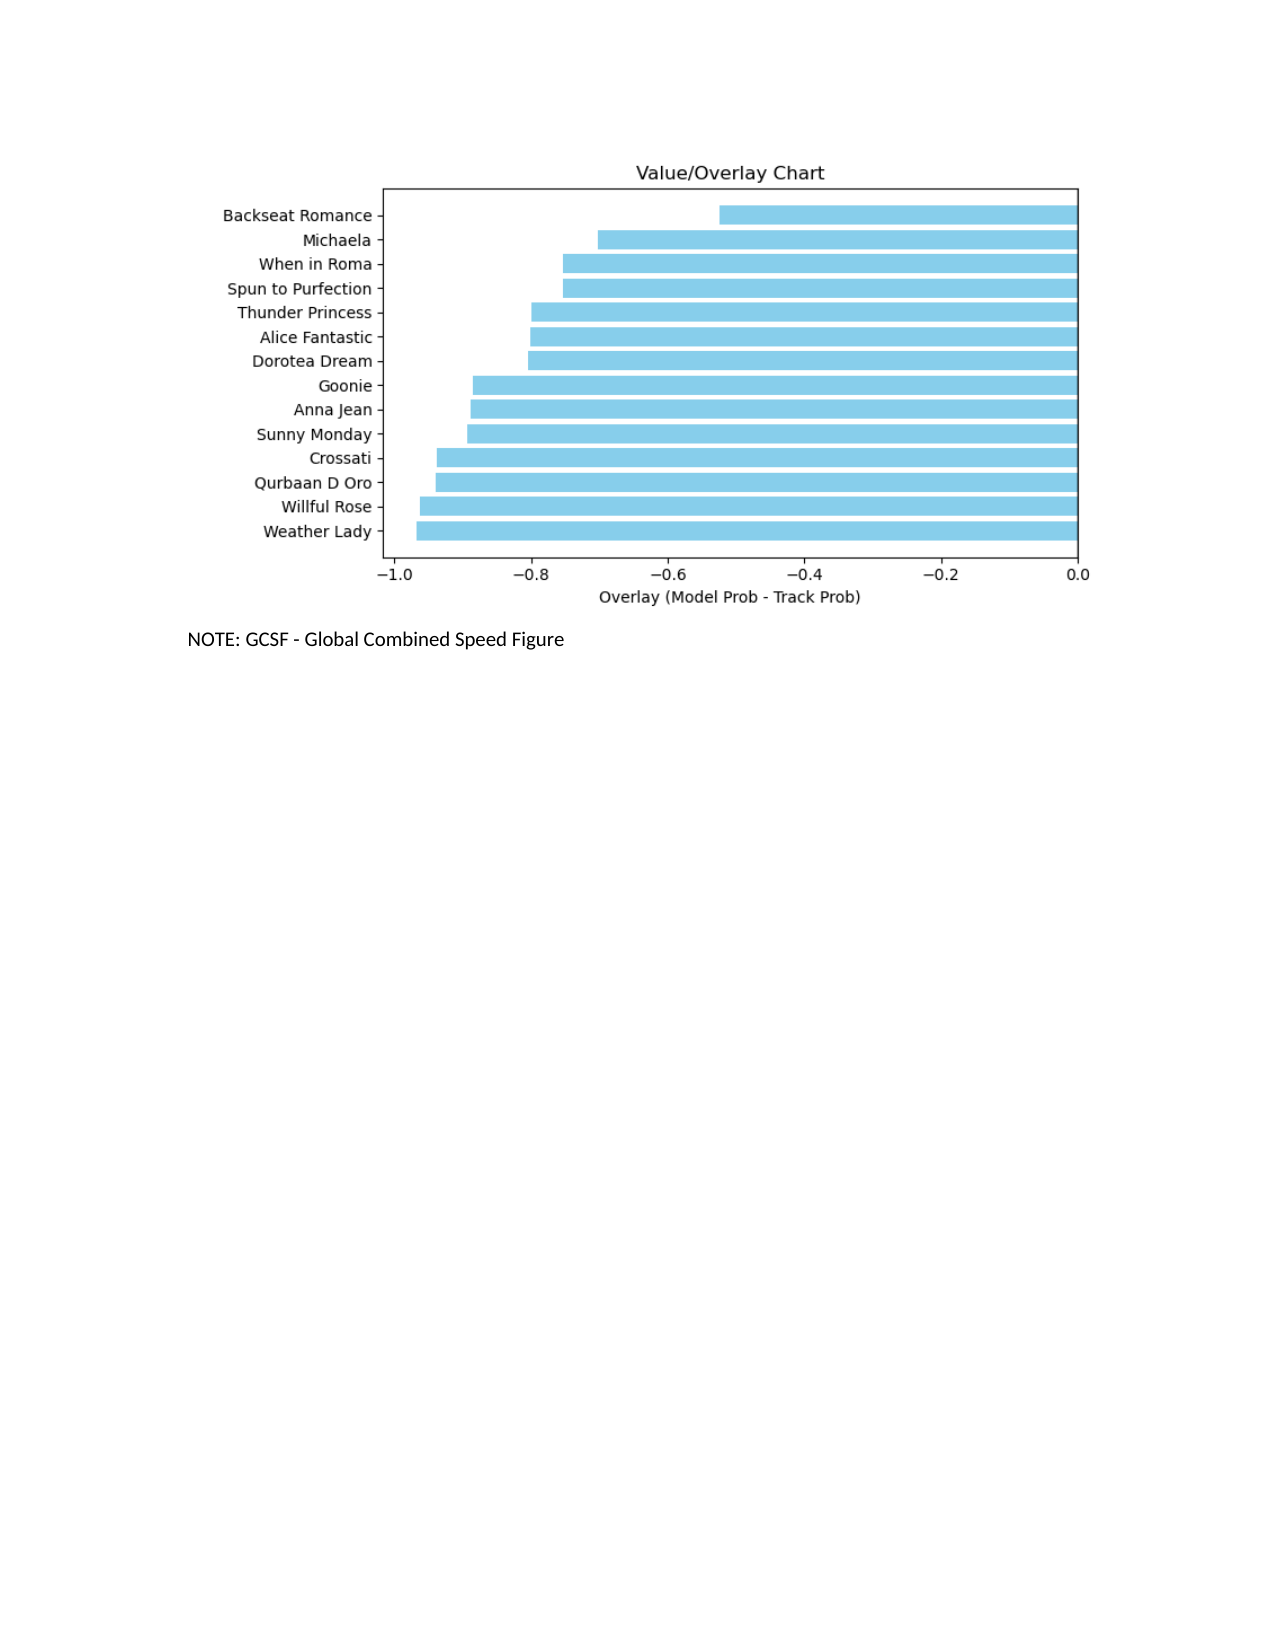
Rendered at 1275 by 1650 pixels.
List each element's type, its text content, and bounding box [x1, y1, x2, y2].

text NOTE: GCSF - Global Combined Speed Figure [187, 626, 1087, 652]
picture [206, 150, 1107, 623]
